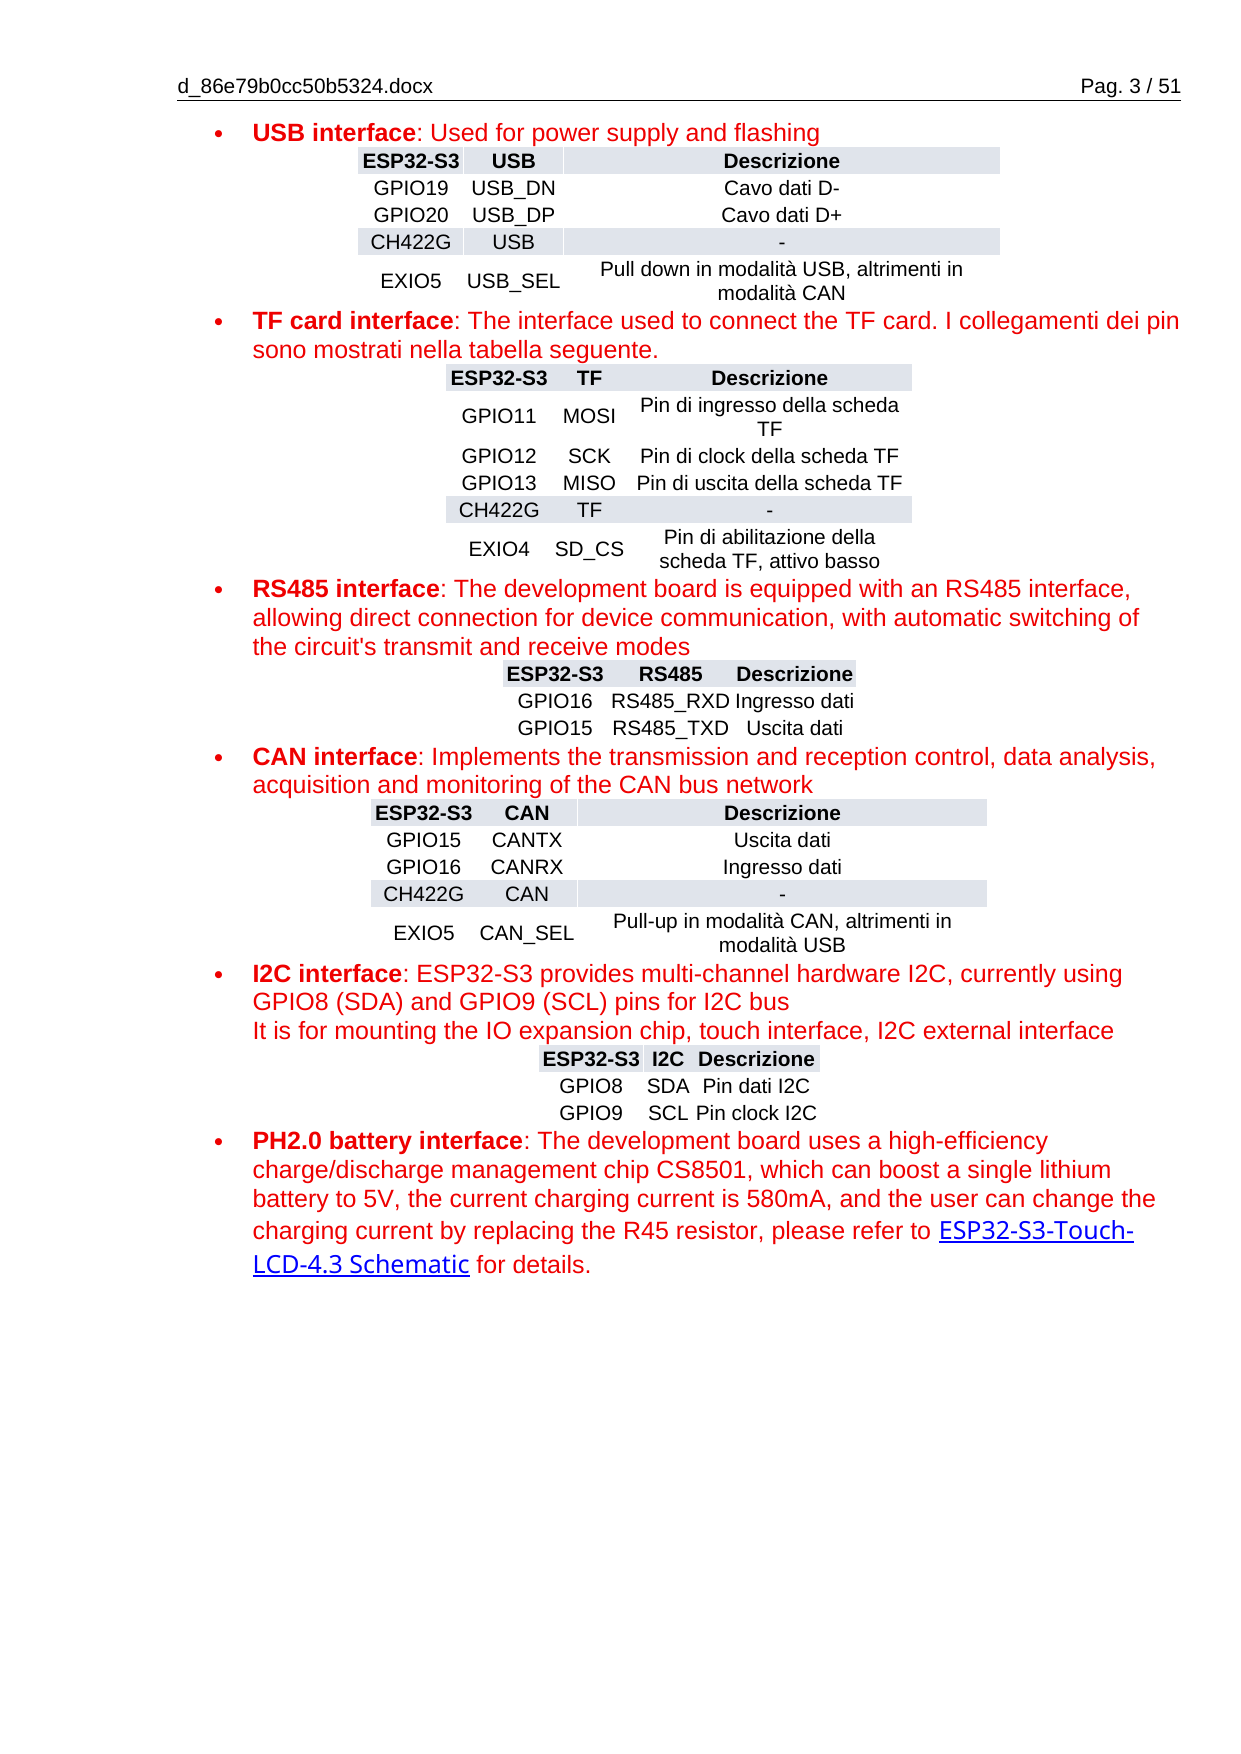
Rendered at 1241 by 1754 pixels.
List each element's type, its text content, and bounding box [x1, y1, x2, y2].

table_cell RS485_RXD [608, 688, 733, 714]
table_header USB [464, 147, 563, 174]
table_cell USB_DN [464, 174, 563, 201]
table_cell CANTX [476, 826, 577, 853]
table_cell CAN_SEL [476, 908, 577, 958]
table_cell - [578, 880, 987, 907]
table_cell GPIO15 [503, 715, 608, 742]
table_cell CAN [476, 880, 577, 907]
table_cell SD_CS [551, 523, 627, 574]
table_cell Pin dati I2C [693, 1072, 820, 1099]
table_cell CH422G [358, 228, 463, 255]
table_cell RS485_TXD [608, 715, 733, 742]
text I2C interface: ESP32-S3 provides multi-channel hardware I2C, currently using GPIO8 (SDA) and GPIO9 (SCL) pins for I2C bus It is for mounting the IO expansion chip, touch interface, I2C external interface [215, 958, 1181, 1045]
table_cell Ingresso dati [733, 688, 856, 714]
table_cell EXIO5 [371, 908, 476, 958]
table_cell GPIO16 [371, 853, 476, 880]
table_header Descrizione [693, 1045, 820, 1072]
table_cell Pin di uscita della scheda TF [627, 469, 912, 496]
table_header TF [551, 364, 627, 391]
table_cell GPIO15 [371, 826, 476, 853]
table_cell SCK [551, 442, 627, 469]
table_cell GPIO8 [539, 1072, 643, 1099]
table_cell Pin di abilitazione della scheda TF, attivo basso [627, 523, 912, 574]
table_cell GPIO9 [539, 1099, 643, 1126]
table_header ESP32-S3 [503, 660, 608, 687]
table_cell EXIO4 [446, 523, 551, 574]
text CAN interface: Implements the transmission and reception control, data analysis, acquisition and monitoring of the CAN bus network [215, 742, 1181, 799]
table_header I2C [644, 1045, 693, 1072]
table_cell SDA [644, 1072, 693, 1099]
table_header Descrizione [733, 660, 856, 687]
text USB interface: Used for power supply and flashing [215, 118, 1181, 147]
table_cell USB_SEL [464, 255, 563, 306]
table_cell Pin di clock della scheda TF [627, 442, 912, 469]
table_header RS485 [608, 660, 733, 687]
table_cell Pin clock I2C [693, 1099, 820, 1126]
table_cell CH422G [446, 496, 551, 523]
table_cell Uscita dati [578, 826, 987, 853]
table_header ESP32-S3 [371, 799, 476, 826]
table_cell Ingresso dati [578, 853, 987, 880]
table_cell - [627, 496, 912, 523]
table_cell GPIO13 [446, 469, 551, 496]
table_cell Pull down in modalità USB, altrimenti in modalità CAN [564, 255, 1000, 306]
table_cell Cavo dati D+ [564, 201, 1000, 228]
table_cell MOSI [551, 391, 627, 442]
text RS485 interface: The development board is equipped with an RS485 interface, allowing direct connection for device communication, with automatic switching of the circuit's transmit and receive modes [215, 574, 1181, 660]
table_header ESP32-S3 [539, 1045, 643, 1072]
table_cell GPIO19 [358, 174, 463, 201]
table_cell MISO [551, 469, 627, 496]
table_cell Pin di ingresso della scheda TF [627, 391, 912, 442]
table_cell CH422G [371, 880, 476, 907]
table_header Descrizione [627, 364, 912, 391]
table_cell GPIO16 [503, 688, 608, 714]
text TF card interface: The interface used to connect the TF card. I collegamenti dei pin sono mostrati nella tabella seguente. [215, 306, 1181, 364]
table_cell GPIO20 [358, 201, 463, 228]
table_header CAN [476, 799, 577, 826]
table_cell SCL [644, 1099, 693, 1126]
table_cell USB [464, 228, 563, 255]
table_header ESP32-S3 [358, 147, 463, 174]
table_cell GPIO12 [446, 442, 551, 469]
table_cell EXIO5 [358, 255, 463, 306]
text PH2.0 battery interface: The development board uses a high-efficiency charge/discharge management chip CS8501, which can boost a single lithium battery to 5V, the current charging current is 580mA, and the user can change the charging current by replacing the R45 resistor, please refer to ESP32-S3-Touch-LCD-4.3 Schematic for details. [215, 1126, 1181, 1280]
table_cell CANRX [476, 853, 577, 880]
table_cell Cavo dati D- [564, 174, 1000, 201]
table_cell Pull-up in modalità CAN, altrimenti in modalità USB [578, 908, 987, 958]
table_header Descrizione [578, 799, 987, 826]
table_cell - [564, 228, 1000, 255]
table_cell GPIO11 [446, 391, 551, 442]
table_cell Uscita dati [733, 715, 856, 742]
table_header ESP32-S3 [446, 364, 551, 391]
table_cell USB_DP [464, 201, 563, 228]
table_header Descrizione [564, 147, 1000, 174]
table_cell TF [551, 496, 627, 523]
